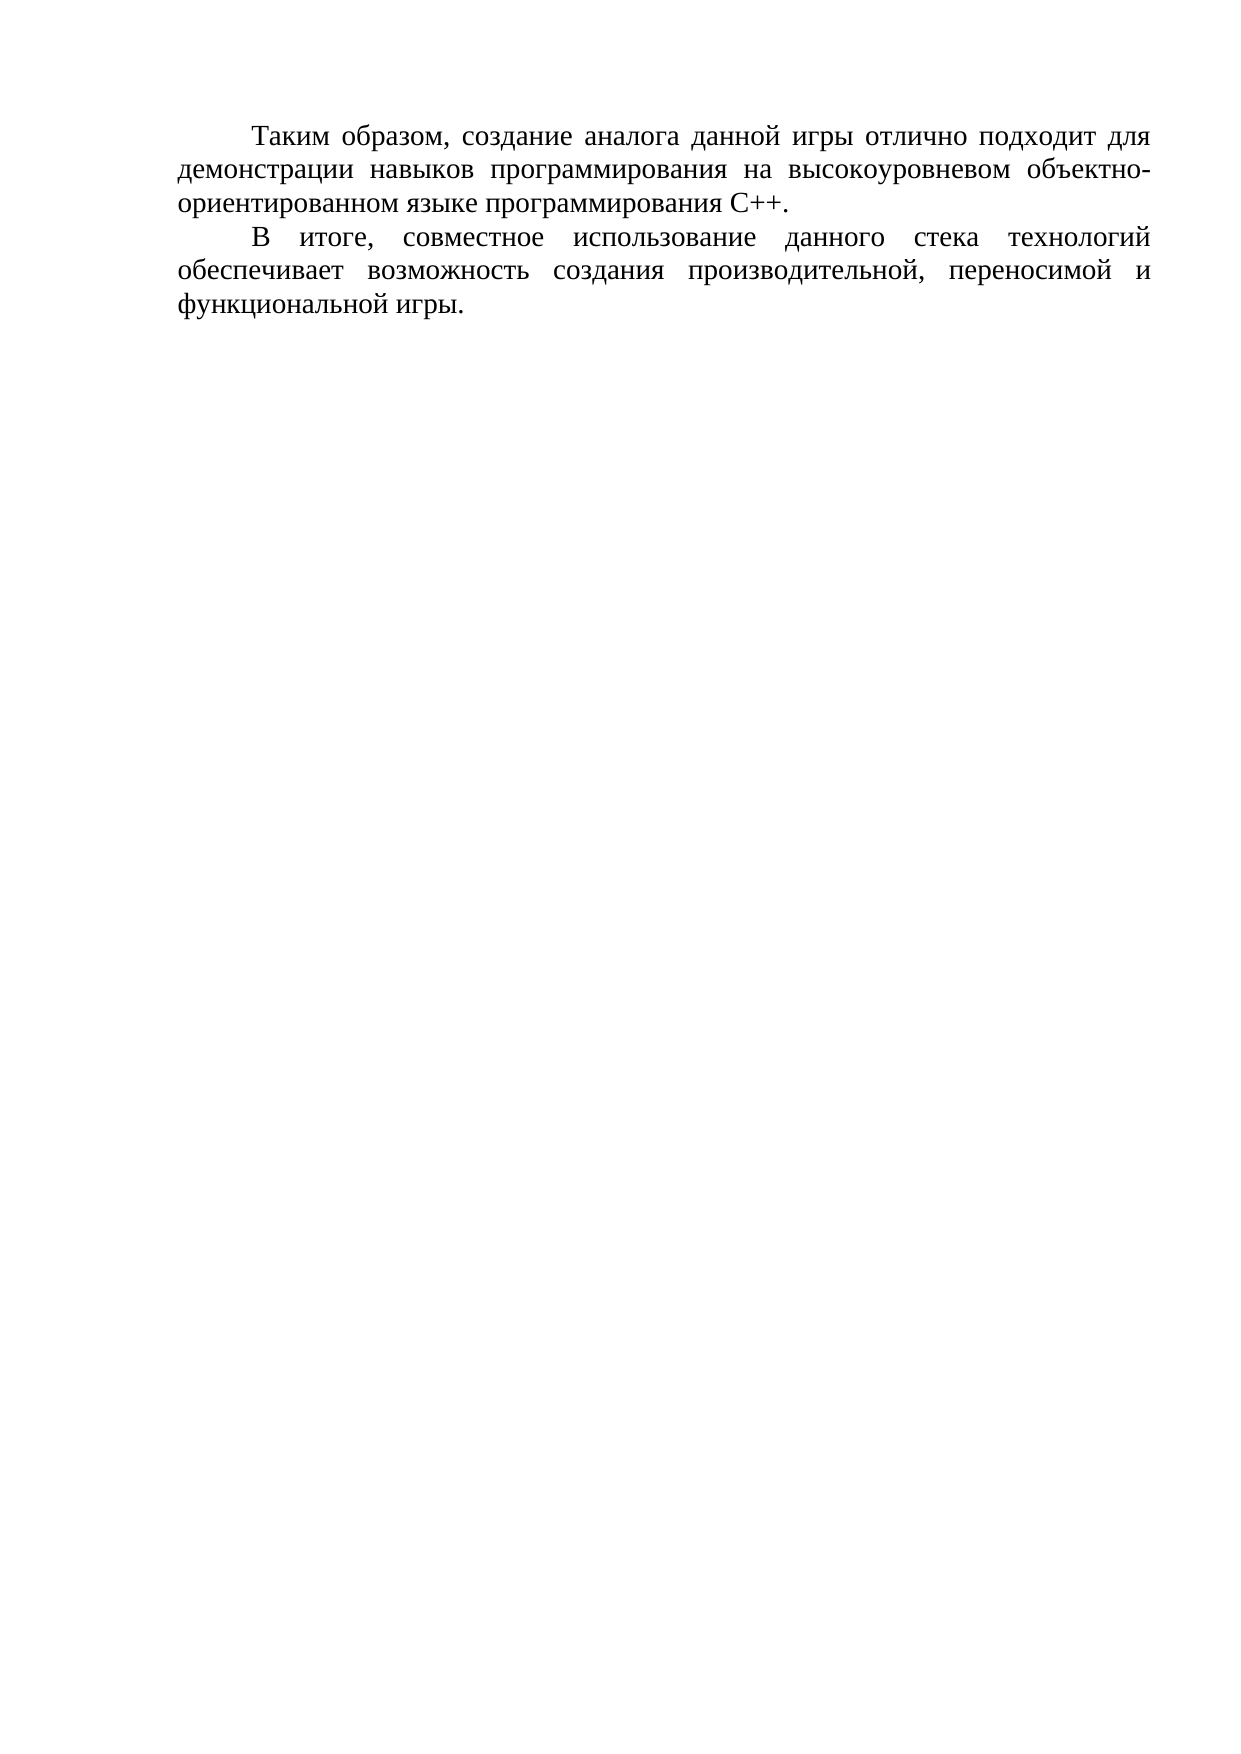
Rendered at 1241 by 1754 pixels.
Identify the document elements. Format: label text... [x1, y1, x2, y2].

text В итоге, совместное использование данного стека технологий обеспечивает возможность создания производительной, переносимой и функциональной игры. [177, 219, 1152, 319]
text Таким образом, создание аналога данной игры отлично подходит для демонстрации навыков программирования на высокоуровневом объектно-ориентированном языке программирования C++. [177, 118, 1152, 219]
